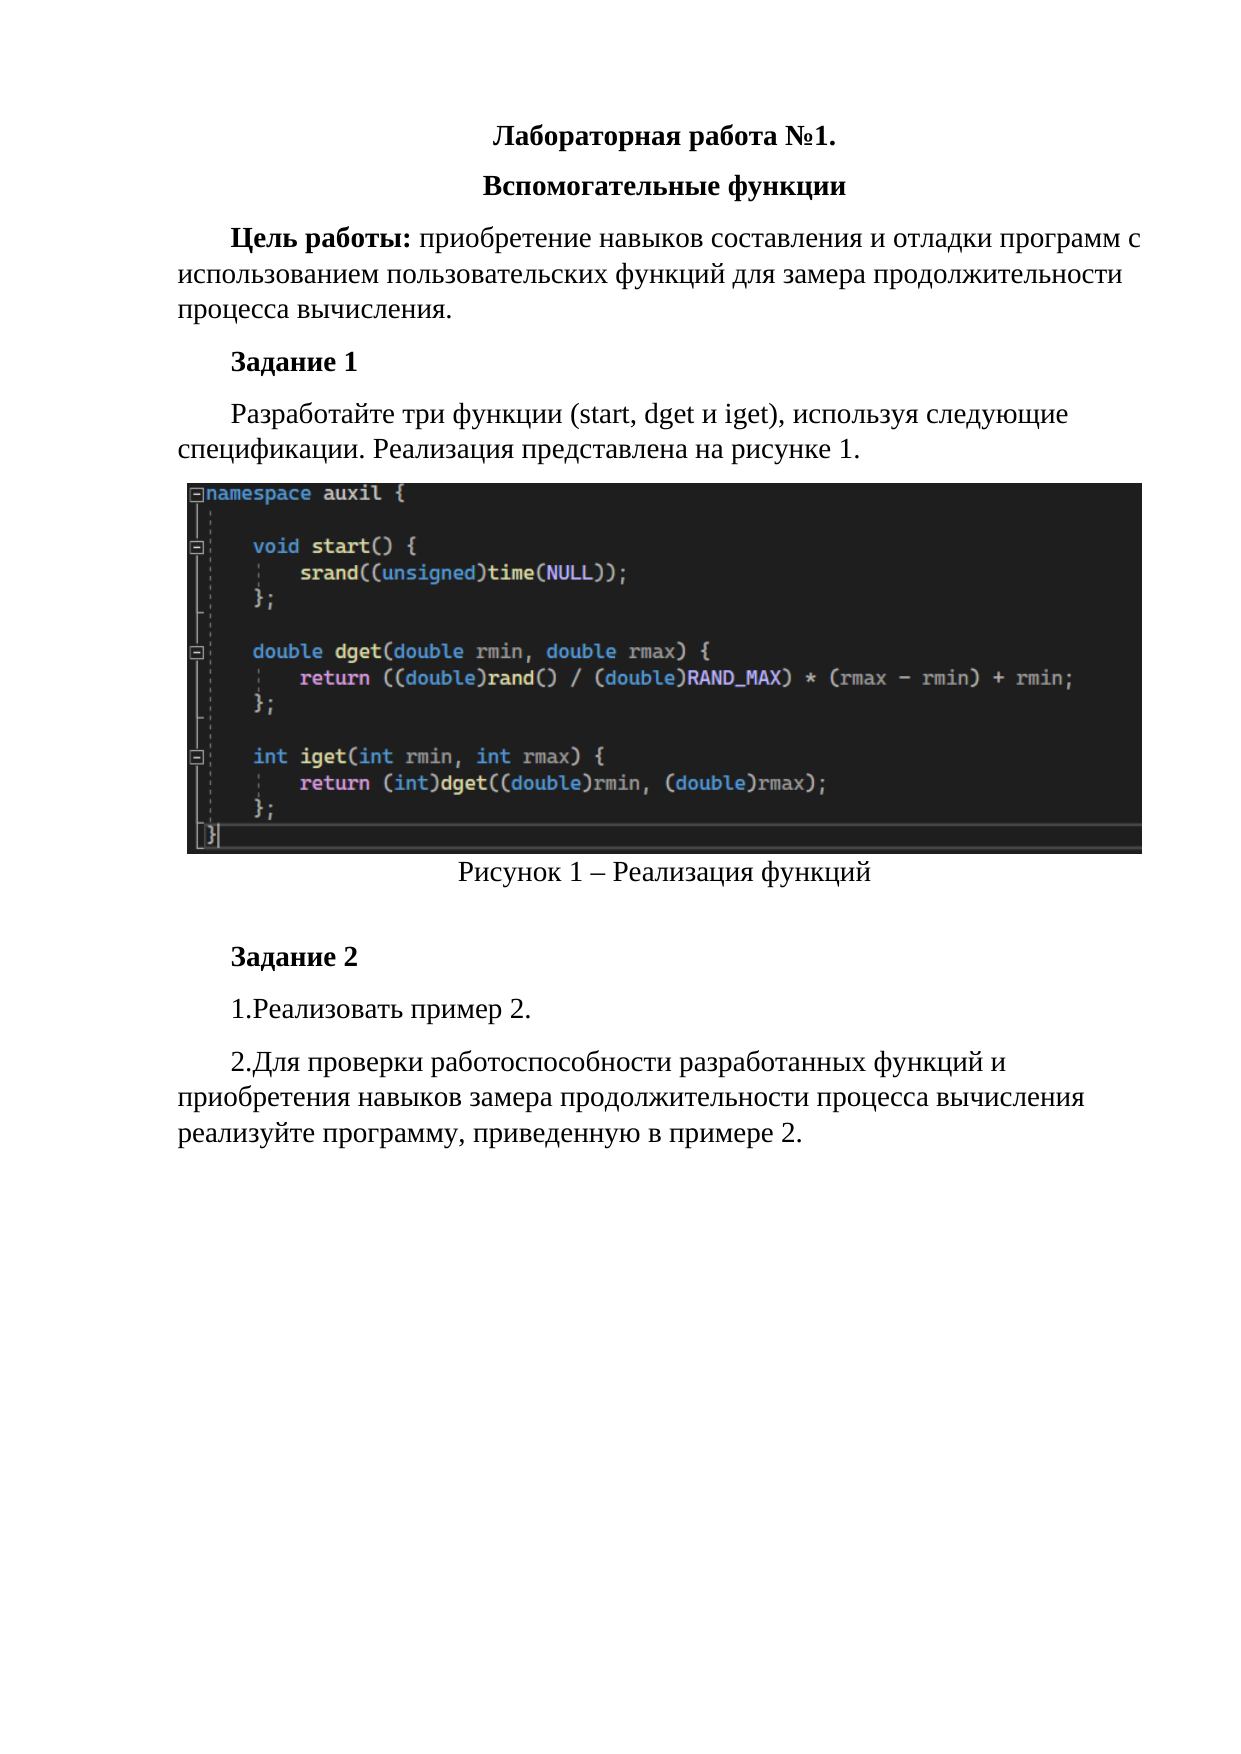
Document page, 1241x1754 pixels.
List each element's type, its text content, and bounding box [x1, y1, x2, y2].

text 2.Для проверки работоспособности разработанных функций и приобретения навыков замера продолжительности процесса вычисления реализуйте программу, приведенную в примере 2. [177, 1044, 1152, 1148]
text Вспомогательные функции [177, 168, 1152, 202]
text Задание 1 [177, 344, 1152, 377]
text Разработайте три функции (start, dget и iget), используя следующие спецификации. Реализация представлена на рисунке 1. [177, 396, 1152, 465]
text 1.Реализовать пример 2. [177, 992, 1152, 1025]
text Цель работы: приобретение навыков составления и отладки программ с использованием пользовательских функций для замера продолжительности процесса вычисления. [177, 221, 1152, 325]
text Рисунок 1 – Реализация функций [177, 854, 1152, 887]
subtitle Лабораторная работа №1. [177, 118, 1152, 152]
picture [187, 483, 1142, 854]
text Задание 2 [177, 939, 1152, 973]
